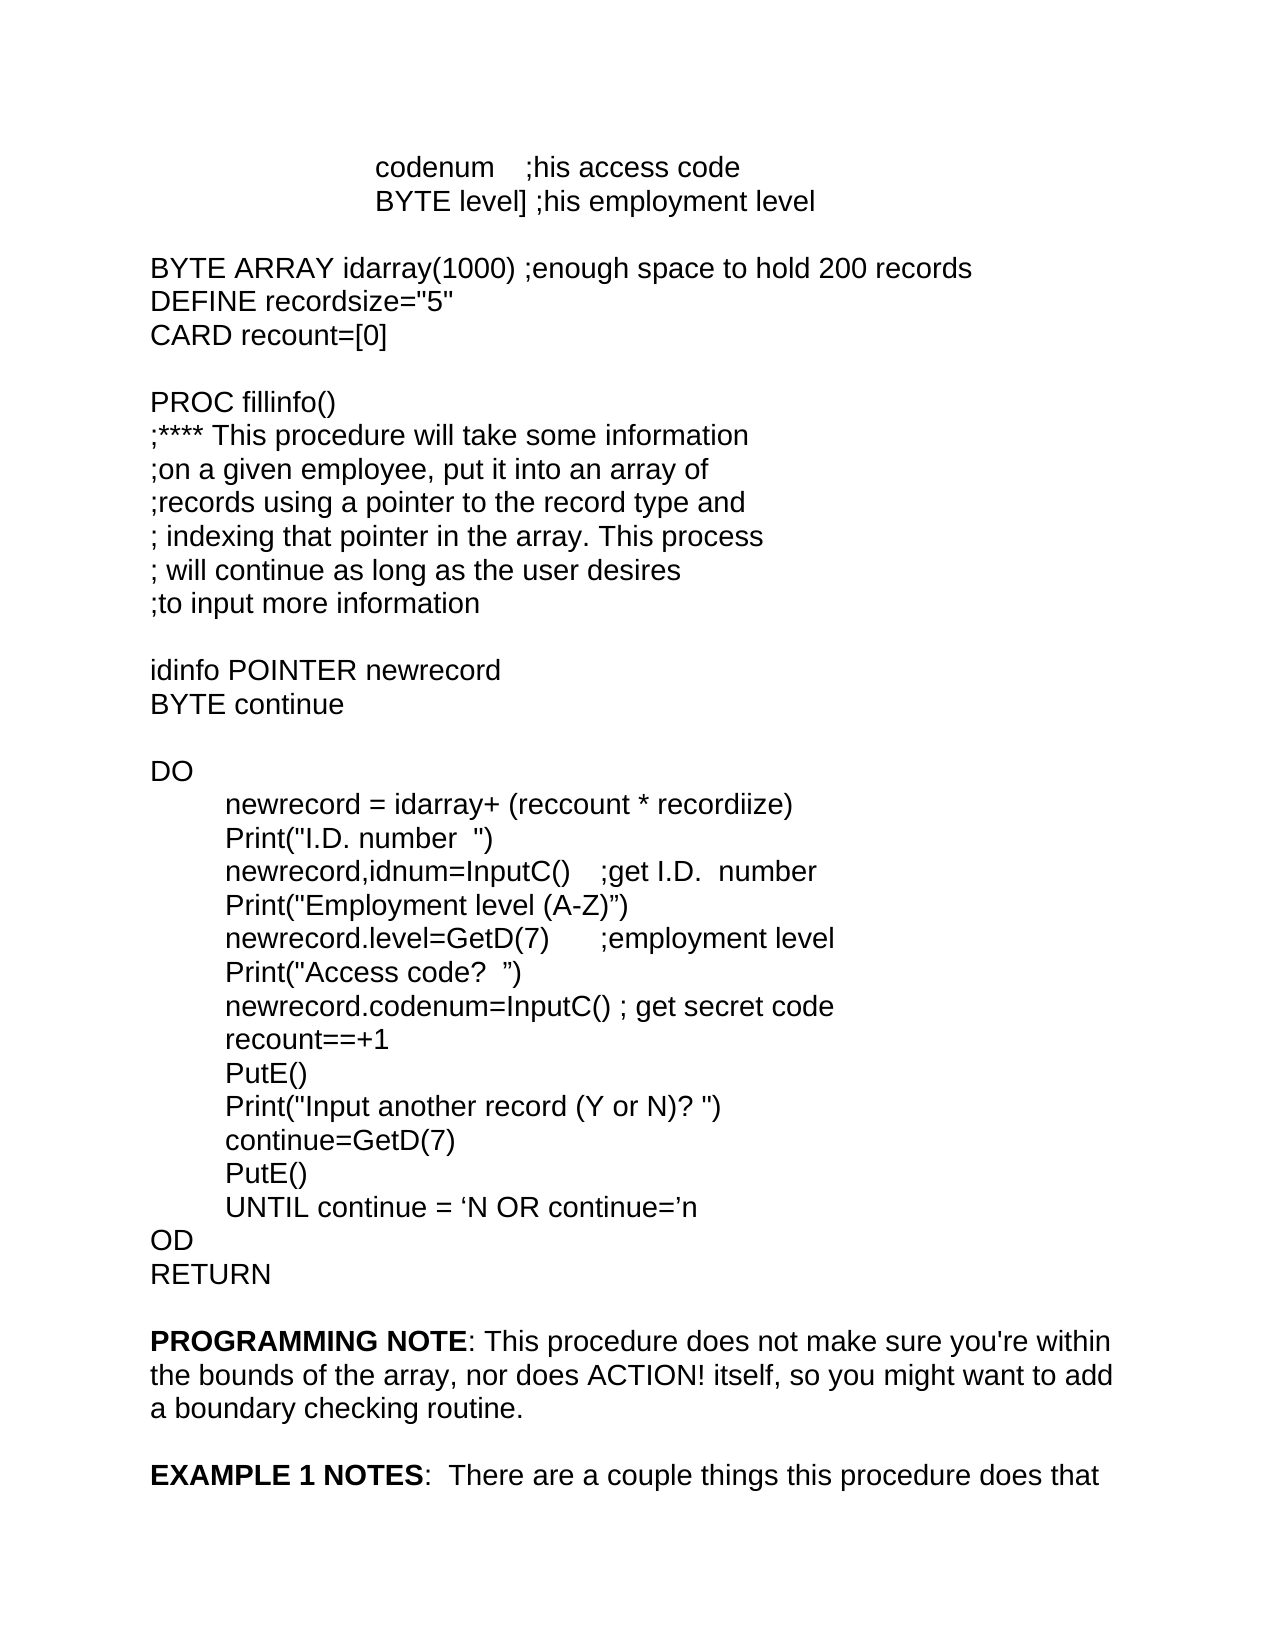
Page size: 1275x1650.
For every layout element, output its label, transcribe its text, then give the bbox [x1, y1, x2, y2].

text Print("Input another record (Y or N)? ") [150, 1089, 1125, 1123]
text BYTE continue [150, 687, 1125, 720]
text PutE() [150, 1056, 1125, 1089]
text BYTE ARRAY idarray(1000) ;enough space to hold 200 records [150, 251, 1125, 284]
text Print("Employment level (A-Z)”) [150, 888, 1125, 921]
text ; indexing that pointer in the array. This process [150, 519, 1125, 552]
text newrecord = idarray+ (reccount * recordiize) [150, 787, 1125, 821]
text CARD recount=[0] [150, 318, 1125, 351]
text DO [150, 754, 1125, 787]
text Print("I.D. number ") [150, 821, 1125, 854]
text DEFINE recordsize="5" [150, 284, 1125, 318]
text RETURN [150, 1257, 1125, 1290]
text UNTIL continue = ‘N OR continue=’n [150, 1190, 1125, 1223]
text newrecord.codenum=InputC() ; get secret code [150, 988, 1125, 1022]
text ;**** This procedure will take some information [150, 418, 1125, 452]
text idinfo POINTER newrecord [150, 653, 1125, 687]
text BYTE level] ;his employment level [150, 183, 1125, 217]
text ; will continue as long as the user desires [150, 552, 1125, 586]
text ;to input more information [150, 586, 1125, 619]
text PROGRAMMING NOTE: This procedure does not make sure you're within the bounds of the array, nor does ACTION! itself, so you might want to add a boundary checking routine. [150, 1324, 1125, 1424]
text PutE() [150, 1156, 1125, 1190]
text OD [150, 1223, 1125, 1257]
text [150, 1458, 1125, 1492]
text continue=GetD(7) [150, 1123, 1125, 1156]
text ;on a given employee, put it into an array of [150, 452, 1125, 485]
text newrecord,idnum=InputC() ;get I.D. number [150, 854, 1125, 888]
text newrecord.level=GetD(7) ;employment level [150, 921, 1125, 955]
text codenum ;his access code [150, 150, 1125, 183]
text recount==+1 [150, 1022, 1125, 1056]
text Print("Access code? ”) [150, 955, 1125, 988]
text ;records using a pointer to the record type and [150, 485, 1125, 519]
text PROC fillinfo() [150, 385, 1125, 418]
